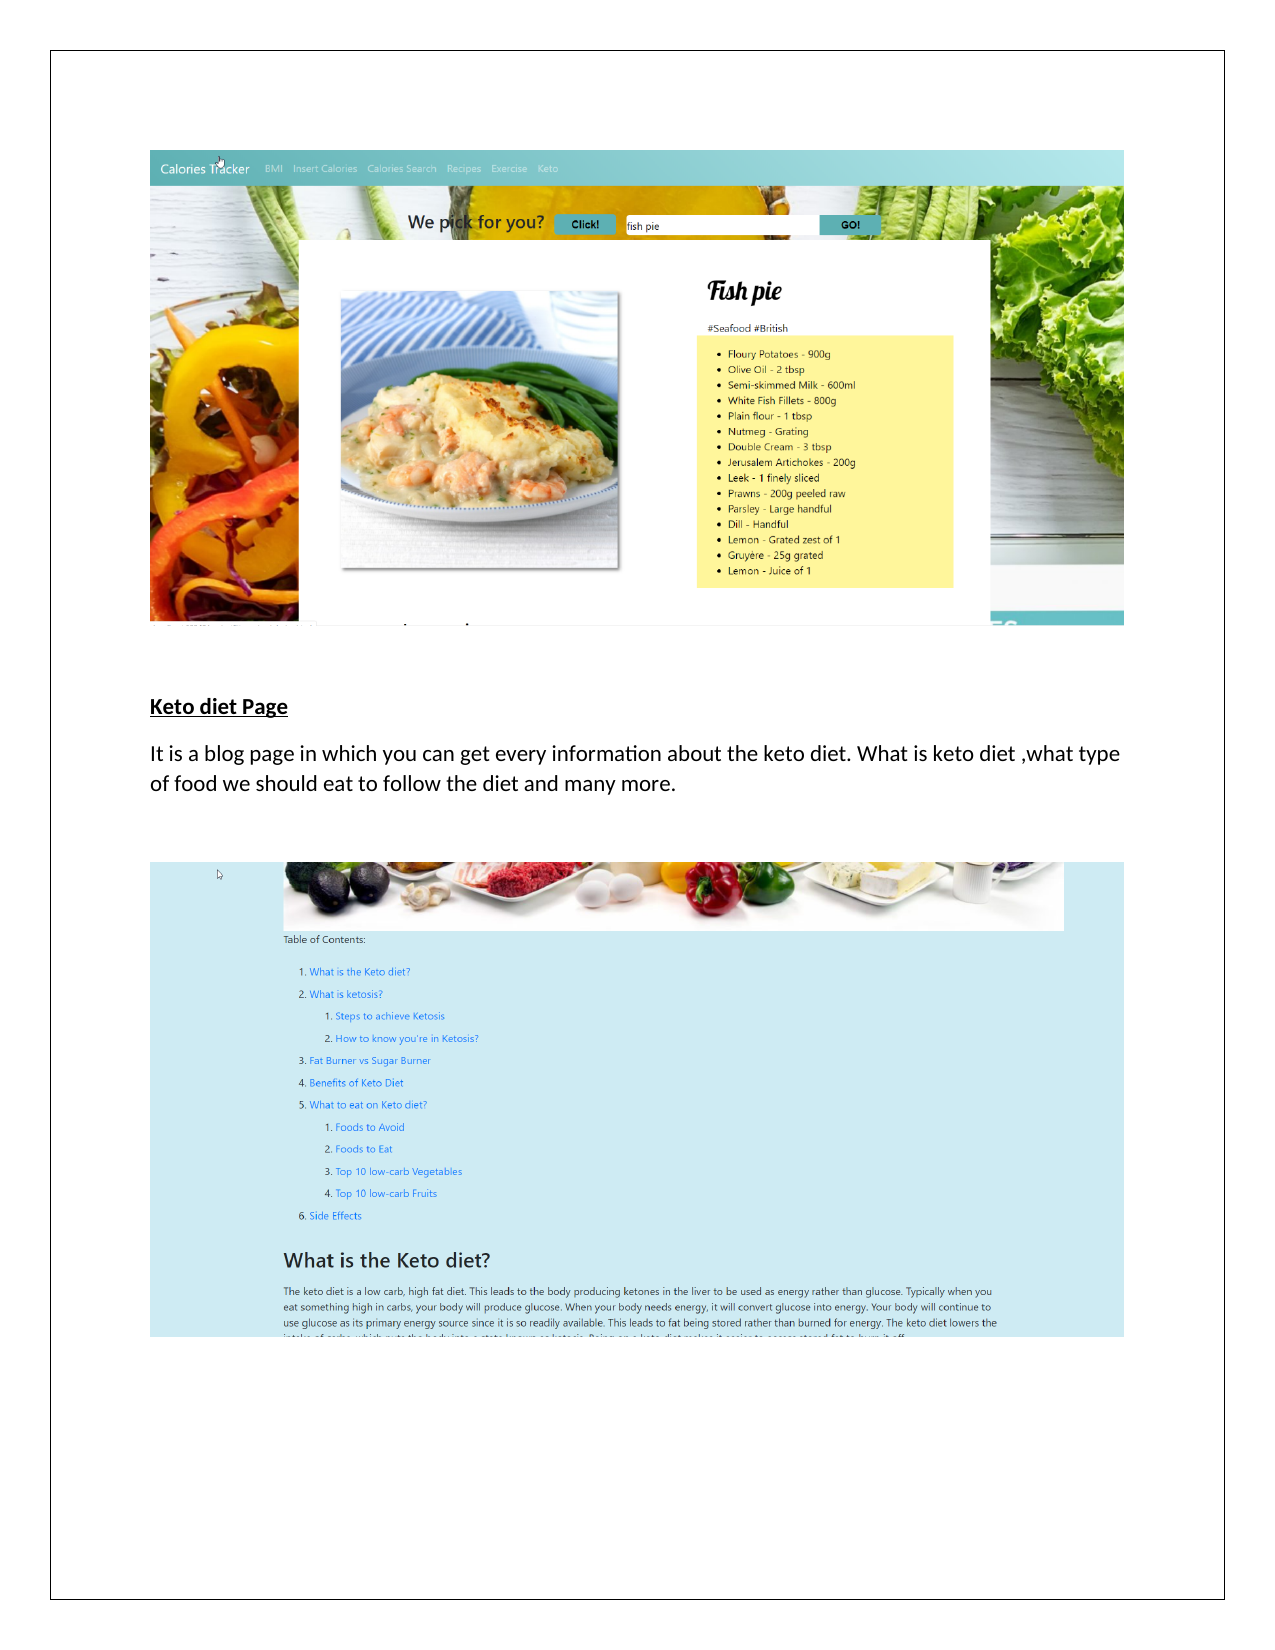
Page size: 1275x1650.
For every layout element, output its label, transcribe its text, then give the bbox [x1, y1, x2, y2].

text It is a blog page in which you can get every information about the keto diet. What is keto diet ,what type of food we should eat to follow the diet and many more. [150, 739, 1125, 797]
text Keto diet Page [150, 692, 1125, 720]
picture [150, 862, 1124, 1337]
picture [150, 150, 1124, 626]
